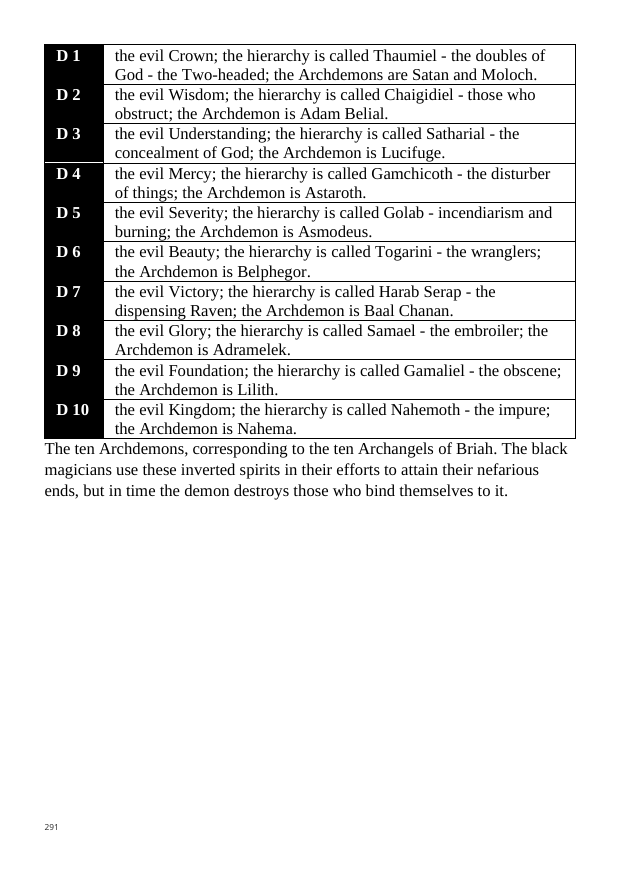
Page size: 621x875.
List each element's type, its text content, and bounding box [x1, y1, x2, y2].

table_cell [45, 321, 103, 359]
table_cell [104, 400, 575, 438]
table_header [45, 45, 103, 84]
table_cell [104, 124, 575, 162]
text The ten Archdemons, corresponding to the ten Archangels of Briah. The black magicians use these inverted spirits in their efforts to attain their nefarious ends, but in time the demon destroys those who bind themselves to it. [44, 439, 576, 499]
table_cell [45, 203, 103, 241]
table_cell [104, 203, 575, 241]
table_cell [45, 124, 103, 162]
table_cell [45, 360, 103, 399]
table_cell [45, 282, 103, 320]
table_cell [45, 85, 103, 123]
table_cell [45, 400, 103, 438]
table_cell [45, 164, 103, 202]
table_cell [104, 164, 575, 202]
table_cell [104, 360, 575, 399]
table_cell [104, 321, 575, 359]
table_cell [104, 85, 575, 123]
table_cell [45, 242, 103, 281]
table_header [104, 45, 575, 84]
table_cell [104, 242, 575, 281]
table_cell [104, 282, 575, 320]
